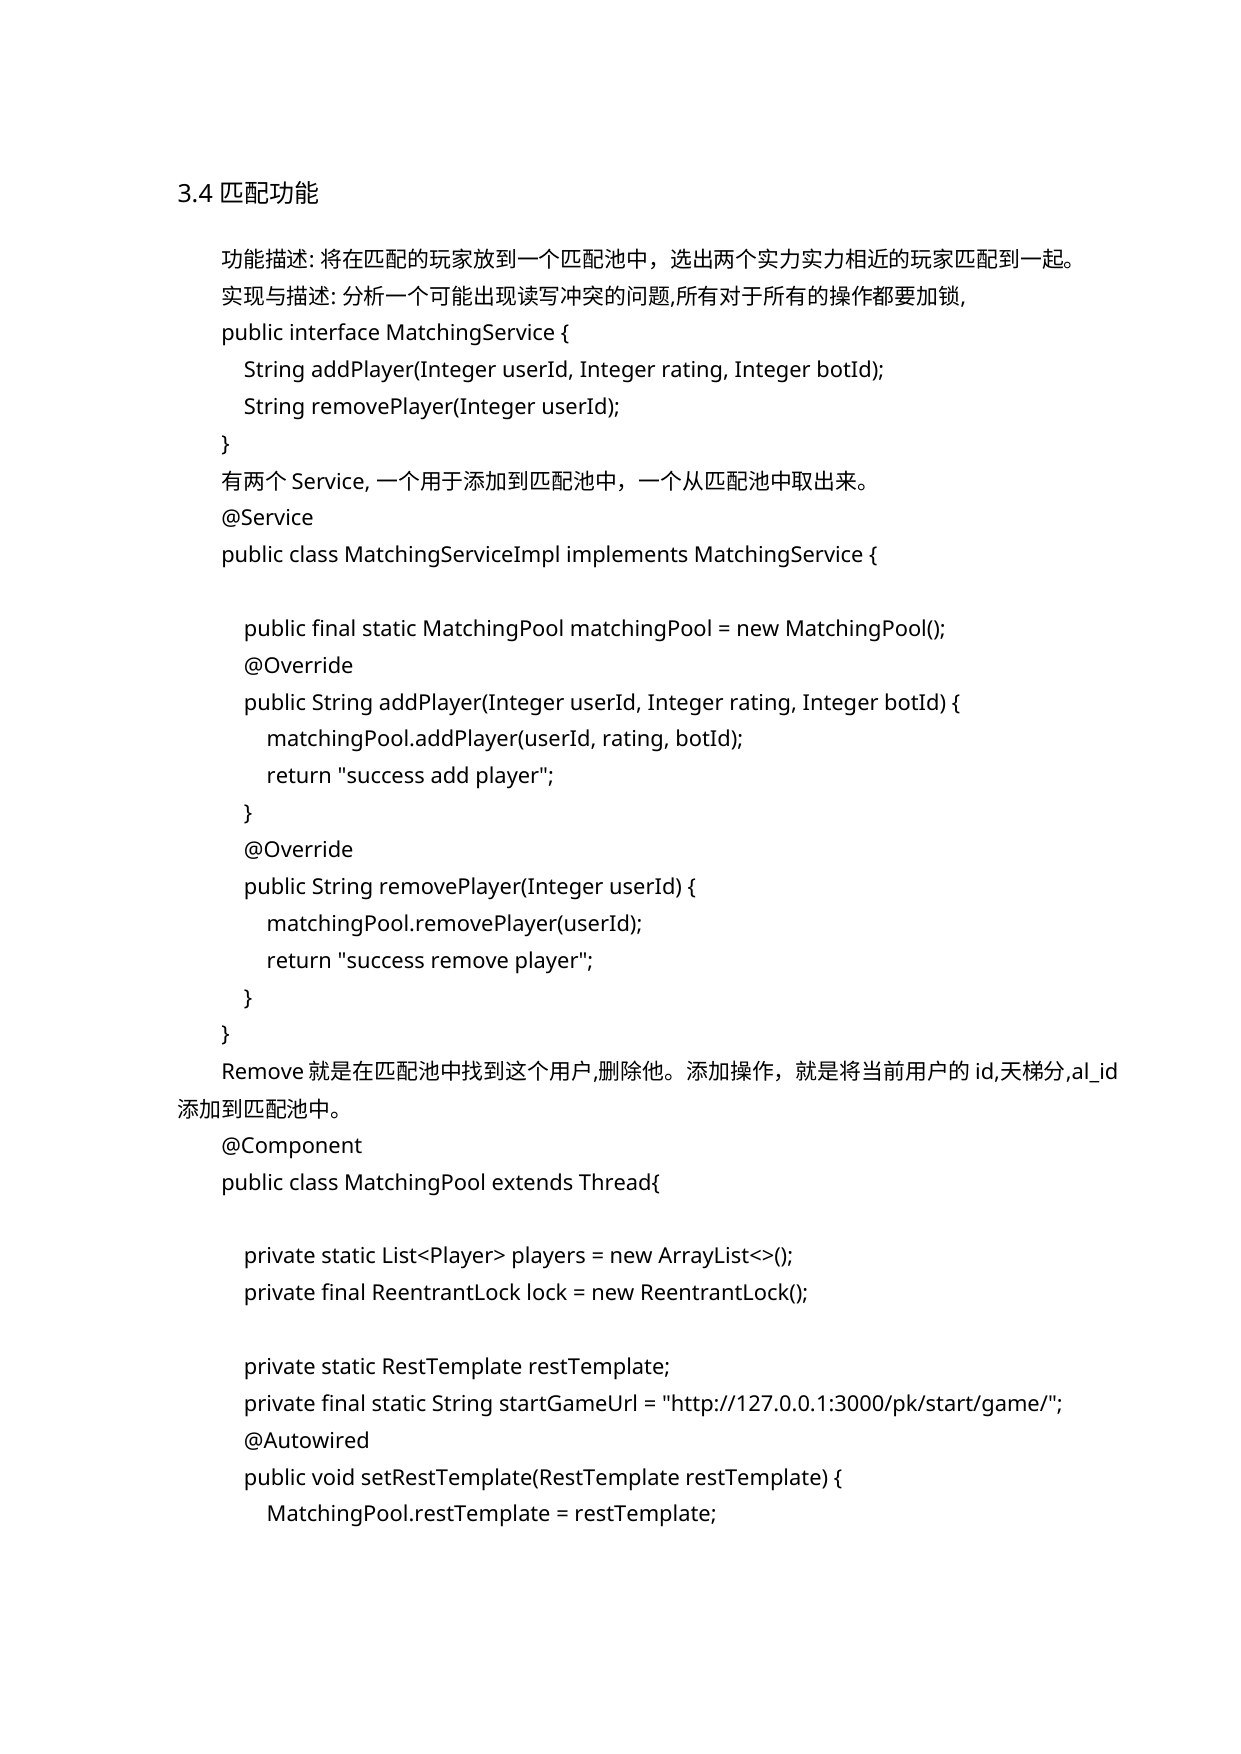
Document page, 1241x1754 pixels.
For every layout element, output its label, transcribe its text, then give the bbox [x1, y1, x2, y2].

text String addPlayer(Integer userId, Integer rating, Integer botId); [177, 353, 1122, 385]
text 实现与描述: 分析一个可能出现读写冲突的问题,所有对于所有的操作都要加锁, [177, 279, 1122, 311]
text } [177, 980, 1122, 1013]
text @Autowired [177, 1423, 1122, 1456]
text public void setRestTemplate(RestTemplate restTemplate) { [177, 1460, 1122, 1493]
text 有两个 Service, 一个用于添加到匹配池中，一个从匹配池中取出来。 [177, 463, 1122, 496]
text public class MatchingServiceImpl implements MatchingService { [177, 538, 1122, 570]
text public final static MatchingPool matchingPool = new MatchingPool(); [177, 611, 1122, 644]
text private static RestTemplate restTemplate; [177, 1349, 1122, 1382]
text } [177, 1017, 1122, 1049]
text @Service [177, 501, 1122, 533]
text matchingPool.addPlayer(userId, rating, botId); [177, 722, 1122, 754]
text matchingPool.removePlayer(userId); [177, 906, 1122, 939]
text public String removePlayer(Integer userId) { [177, 869, 1122, 902]
text @Override [177, 648, 1122, 681]
text private final ReentrantLock lock = new ReentrantLock(); [177, 1276, 1122, 1308]
text return "success add player"; [177, 759, 1122, 791]
text MatchingPool.restTemplate = restTemplate; [177, 1497, 1122, 1529]
text @Component [177, 1128, 1122, 1161]
text return "success remove player"; [177, 943, 1122, 976]
text } [177, 427, 1122, 459]
text public interface MatchingService { [177, 316, 1122, 348]
text Remove就是在匹配池中找到这个用户,删除他。添加操作，就是将当前用户的id,天梯分,al_id 添加到匹配池中。 [177, 1054, 1122, 1124]
subtitle 3.4 匹配功能 [177, 159, 1122, 224]
text 功能描述: 将在匹配的玩家放到一个匹配池中，选出两个实力实力相近的玩家匹配到一起。 [177, 242, 1122, 274]
text private static List<Player> players = new ArrayList<>(); [177, 1239, 1122, 1271]
text public String addPlayer(Integer userId, Integer rating, Integer botId) { [177, 685, 1122, 718]
text public class MatchingPool extends Thread{ [177, 1165, 1122, 1198]
text private final static String startGameUrl = "http://127.0.0.1:3000/pk/start/game/"; [177, 1386, 1122, 1419]
text String removePlayer(Integer userId); [177, 390, 1122, 422]
text @Override [177, 833, 1122, 865]
text } [177, 796, 1122, 828]
